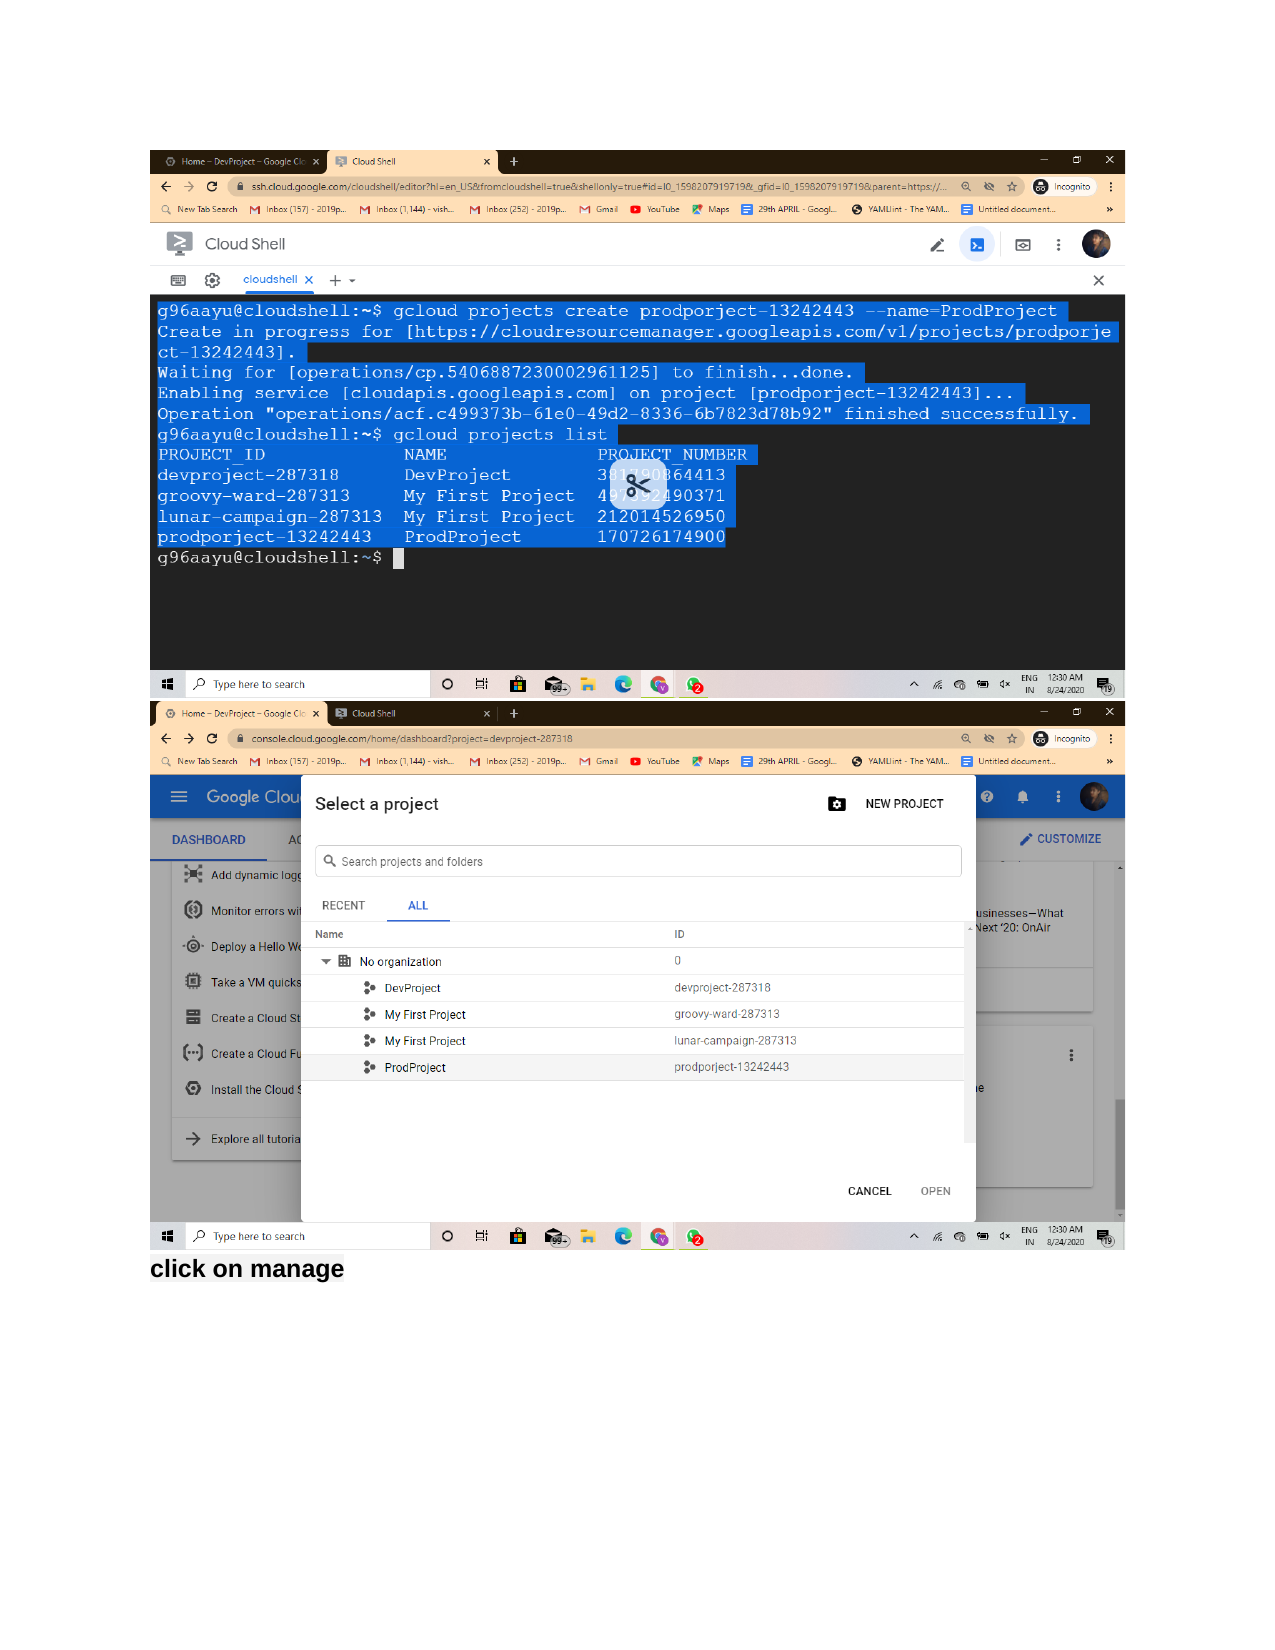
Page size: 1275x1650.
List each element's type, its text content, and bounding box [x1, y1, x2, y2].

text click on manage [150, 1253, 1125, 1282]
picture [150, 701, 1125, 1250]
picture [150, 150, 1125, 698]
